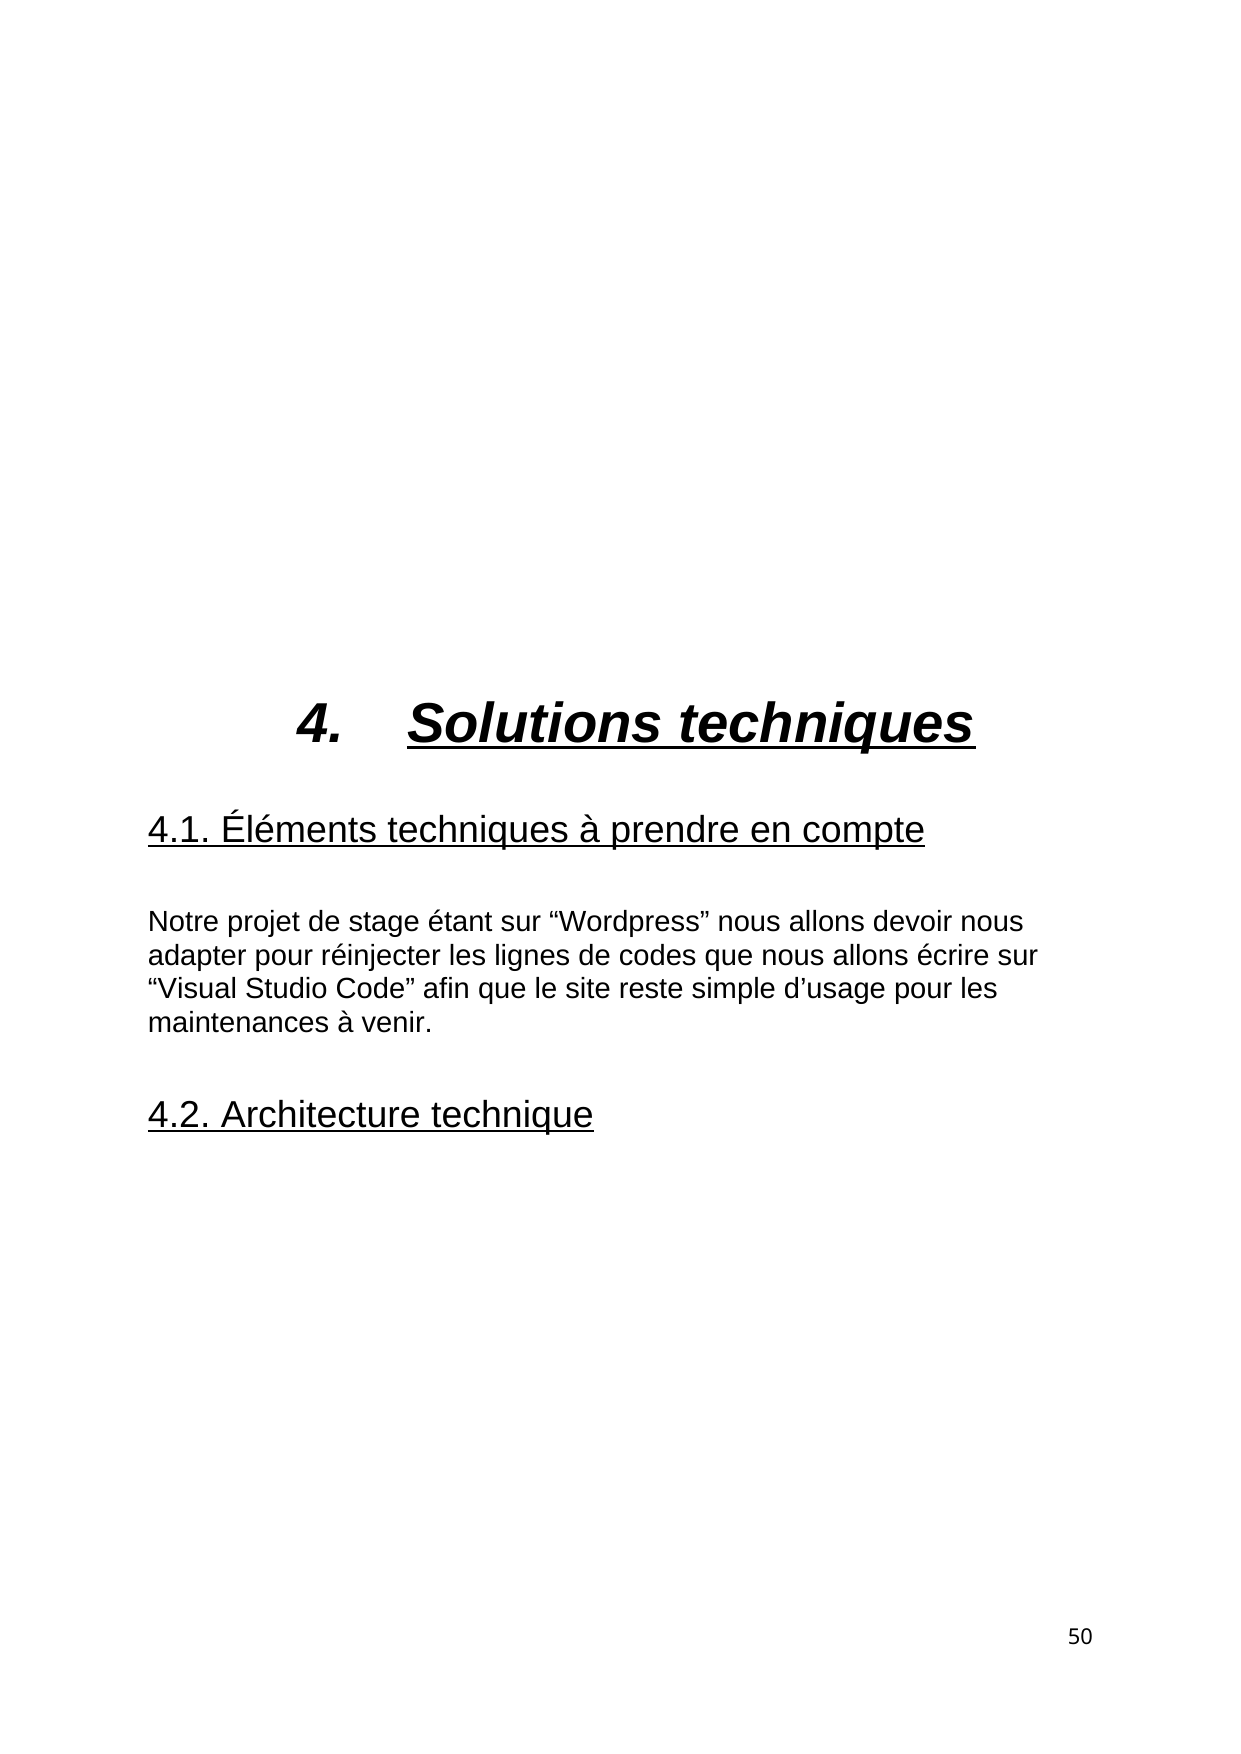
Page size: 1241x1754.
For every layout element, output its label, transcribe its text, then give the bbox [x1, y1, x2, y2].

text 4.1. Éléments techniques à prendre en compte [148, 807, 1093, 851]
text Notre projet de stage étant sur “Wordpress” nous allons devoir nous adapter pour réinjecter les lignes de codes que nous allons écrire sur “Visual Studio Code” afin que le site reste simple d’usage pour les maintenances à venir. [148, 904, 1093, 1038]
text 4.2. Architecture technique [148, 1092, 1093, 1136]
list Solutions techniques [185, 690, 1093, 755]
